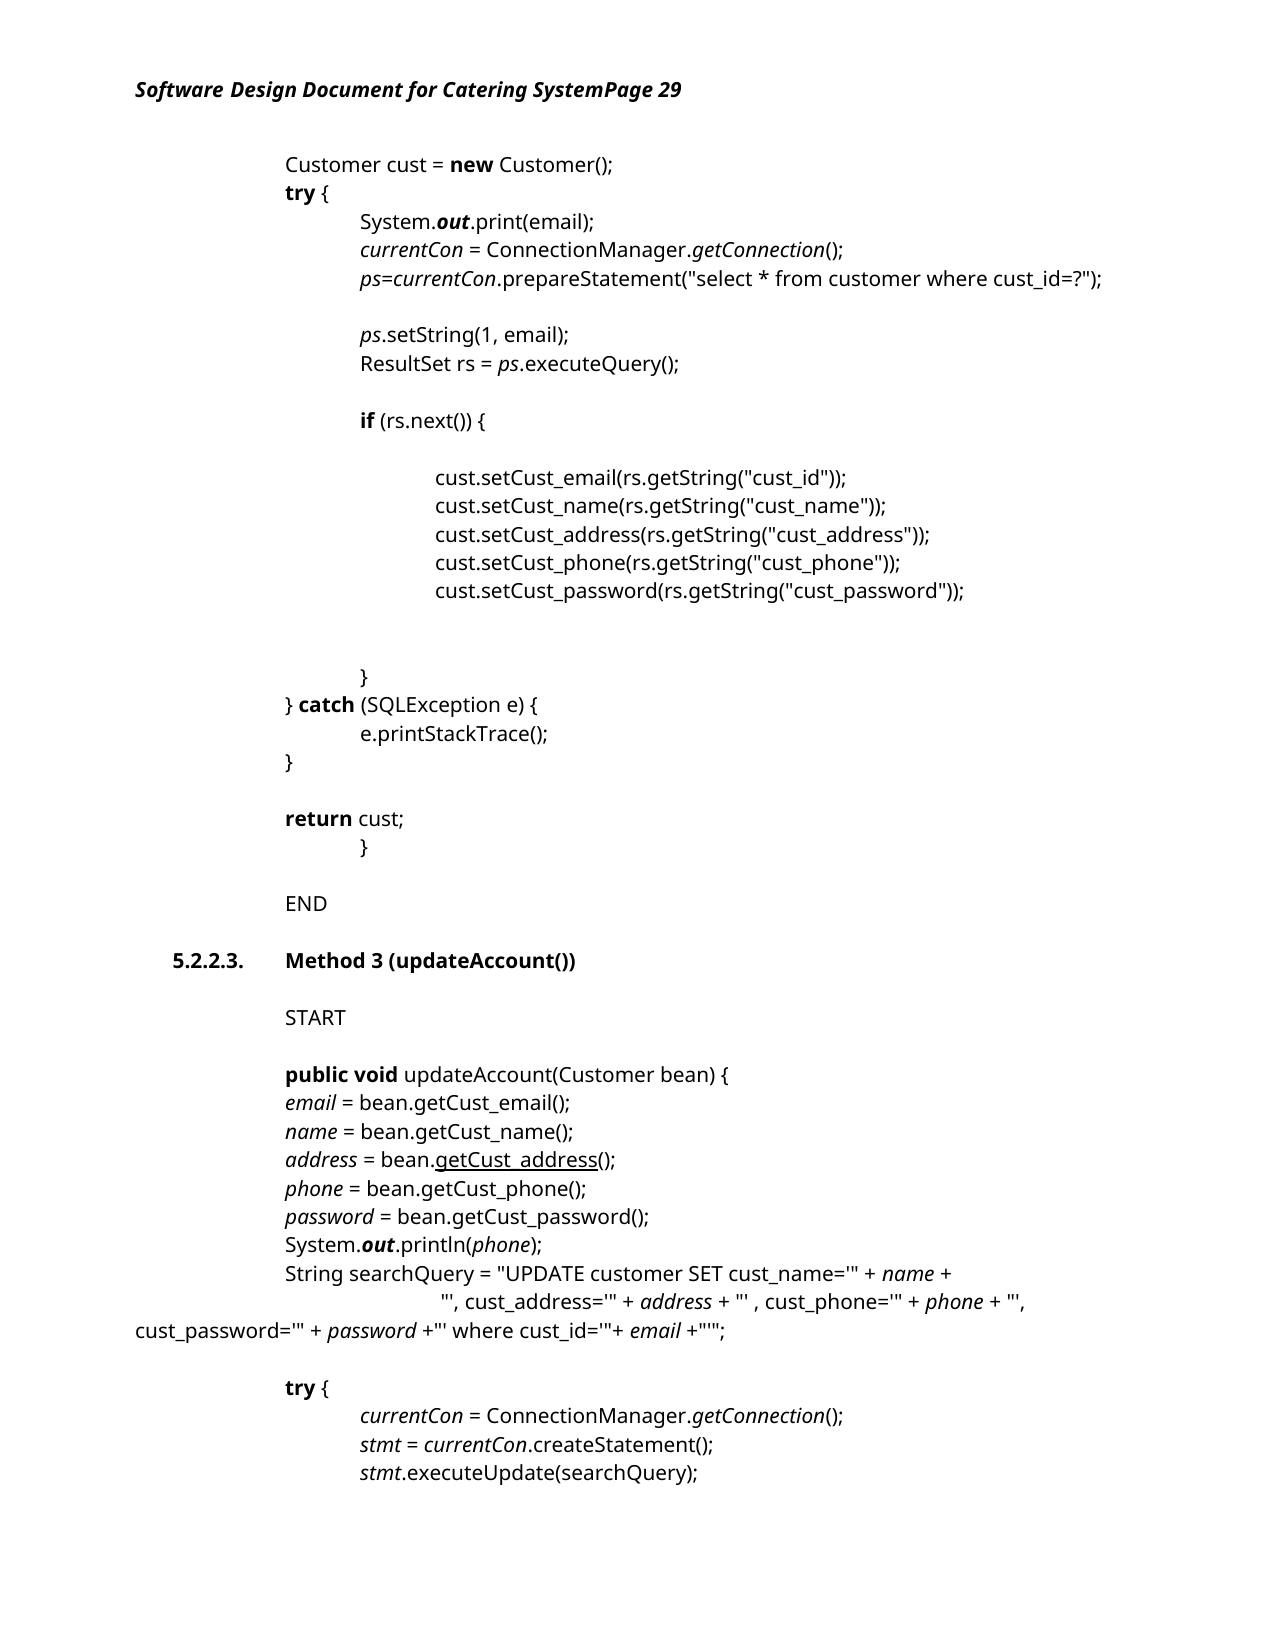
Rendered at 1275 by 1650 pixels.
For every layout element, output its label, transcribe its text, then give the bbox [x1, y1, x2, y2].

text password = bean.getCust_password(); [135, 1202, 1140, 1231]
list START [285, 1003, 1140, 1032]
list } [285, 832, 1140, 861]
text cust.setCust_phone(rs.getString("cust_phone")); [135, 548, 1140, 577]
text if (rs.next()) { [135, 406, 1140, 434]
text currentCon = ConnectionManager.getConnection(); [135, 1401, 1140, 1430]
text email = bean.getCust_email(); [135, 1088, 1140, 1117]
list Method 3 (updateAccount()) [172, 946, 1140, 975]
text cust.setCust_email(rs.getString("cust_id")); [135, 463, 1140, 491]
text } [135, 747, 1140, 776]
text stmt = currentCon.createStatement(); [135, 1430, 1140, 1458]
text ResultSet rs = ps.executeQuery(); [135, 349, 1140, 377]
text String searchQuery = "UPDATE customer SET cust_name='" + name + [135, 1259, 1140, 1287]
text ps.setString(1, email); [135, 321, 1140, 349]
text phone = bean.getCust_phone(); [135, 1174, 1140, 1202]
text } catch (SQLException e) { [135, 690, 1140, 719]
text } [135, 662, 1140, 690]
text public void updateAccount(Customer bean) { [135, 1060, 1140, 1088]
text "', cust_address='" + address + "' , cust_phone='" + phone + "', cust_password='" + password +"' where cust_id='"+ email +"'"; [135, 1287, 1140, 1344]
text cust.setCust_password(rs.getString("cust_password")); [135, 577, 1140, 605]
text try { [135, 178, 1140, 207]
text name = bean.getCust_name(); [135, 1117, 1140, 1145]
list END [285, 889, 1140, 918]
text Customer cust = new Customer(); [135, 150, 1140, 178]
text cust.setCust_address(rs.getString("cust_address")); [135, 520, 1140, 548]
text return cust; [135, 804, 1140, 832]
text currentCon = ConnectionManager.getConnection(); [135, 235, 1140, 264]
text address = bean.getCust_address(); [135, 1145, 1140, 1174]
text System.out.println(phone); [135, 1231, 1140, 1259]
text try { [135, 1373, 1140, 1401]
text e.printStackTrace(); [135, 719, 1140, 747]
text System.out.print(email); [135, 207, 1140, 235]
text cust.setCust_name(rs.getString("cust_name")); [135, 491, 1140, 520]
text stmt.executeUpdate(searchQuery); [135, 1458, 1140, 1487]
text ps=currentCon.prepareStatement("select * from customer where cust_id=?"); [135, 264, 1140, 292]
